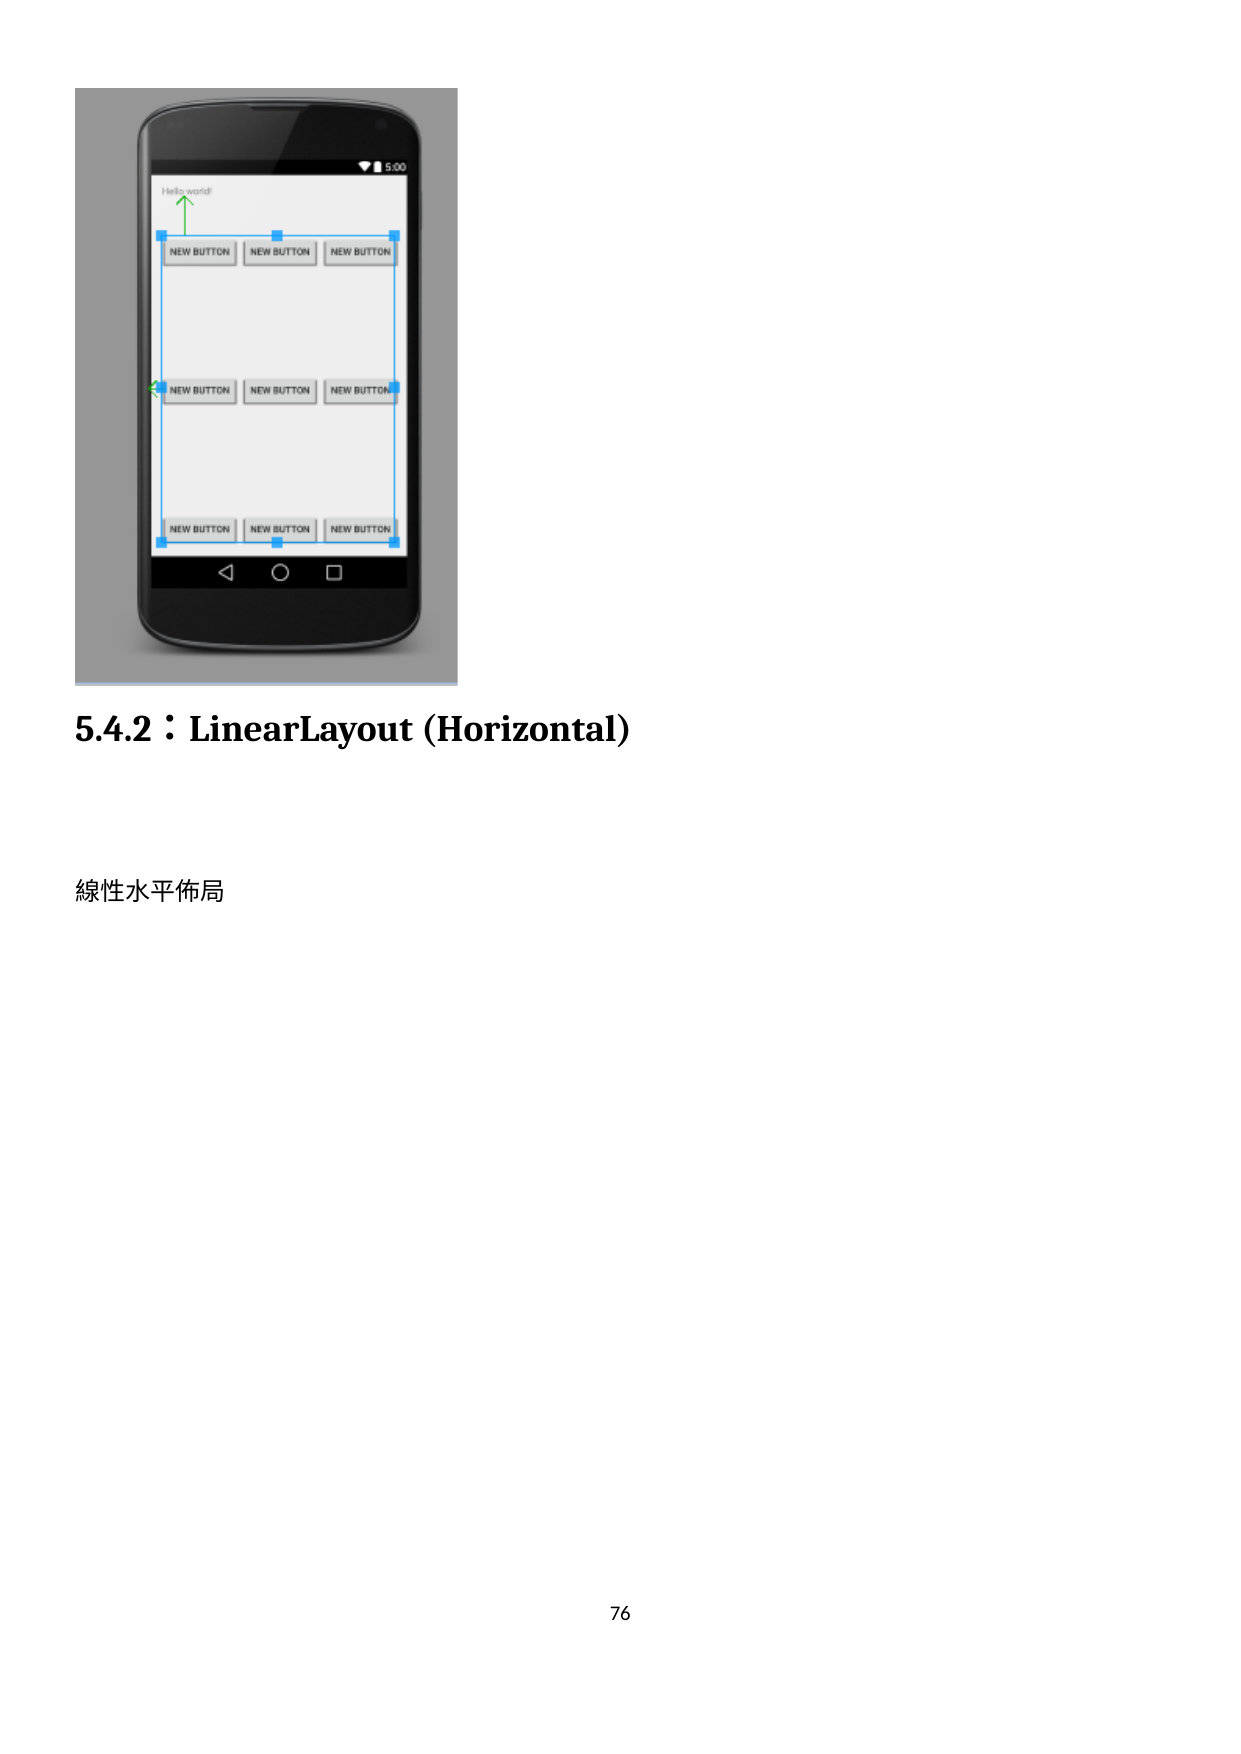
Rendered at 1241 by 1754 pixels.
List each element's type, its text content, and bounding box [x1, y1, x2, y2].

subtitle 5.4.2：LinearLayout (Horizontal) [75, 687, 1165, 762]
picture [75, 88, 458, 686]
text 線性水平佈局 [75, 871, 1165, 908]
